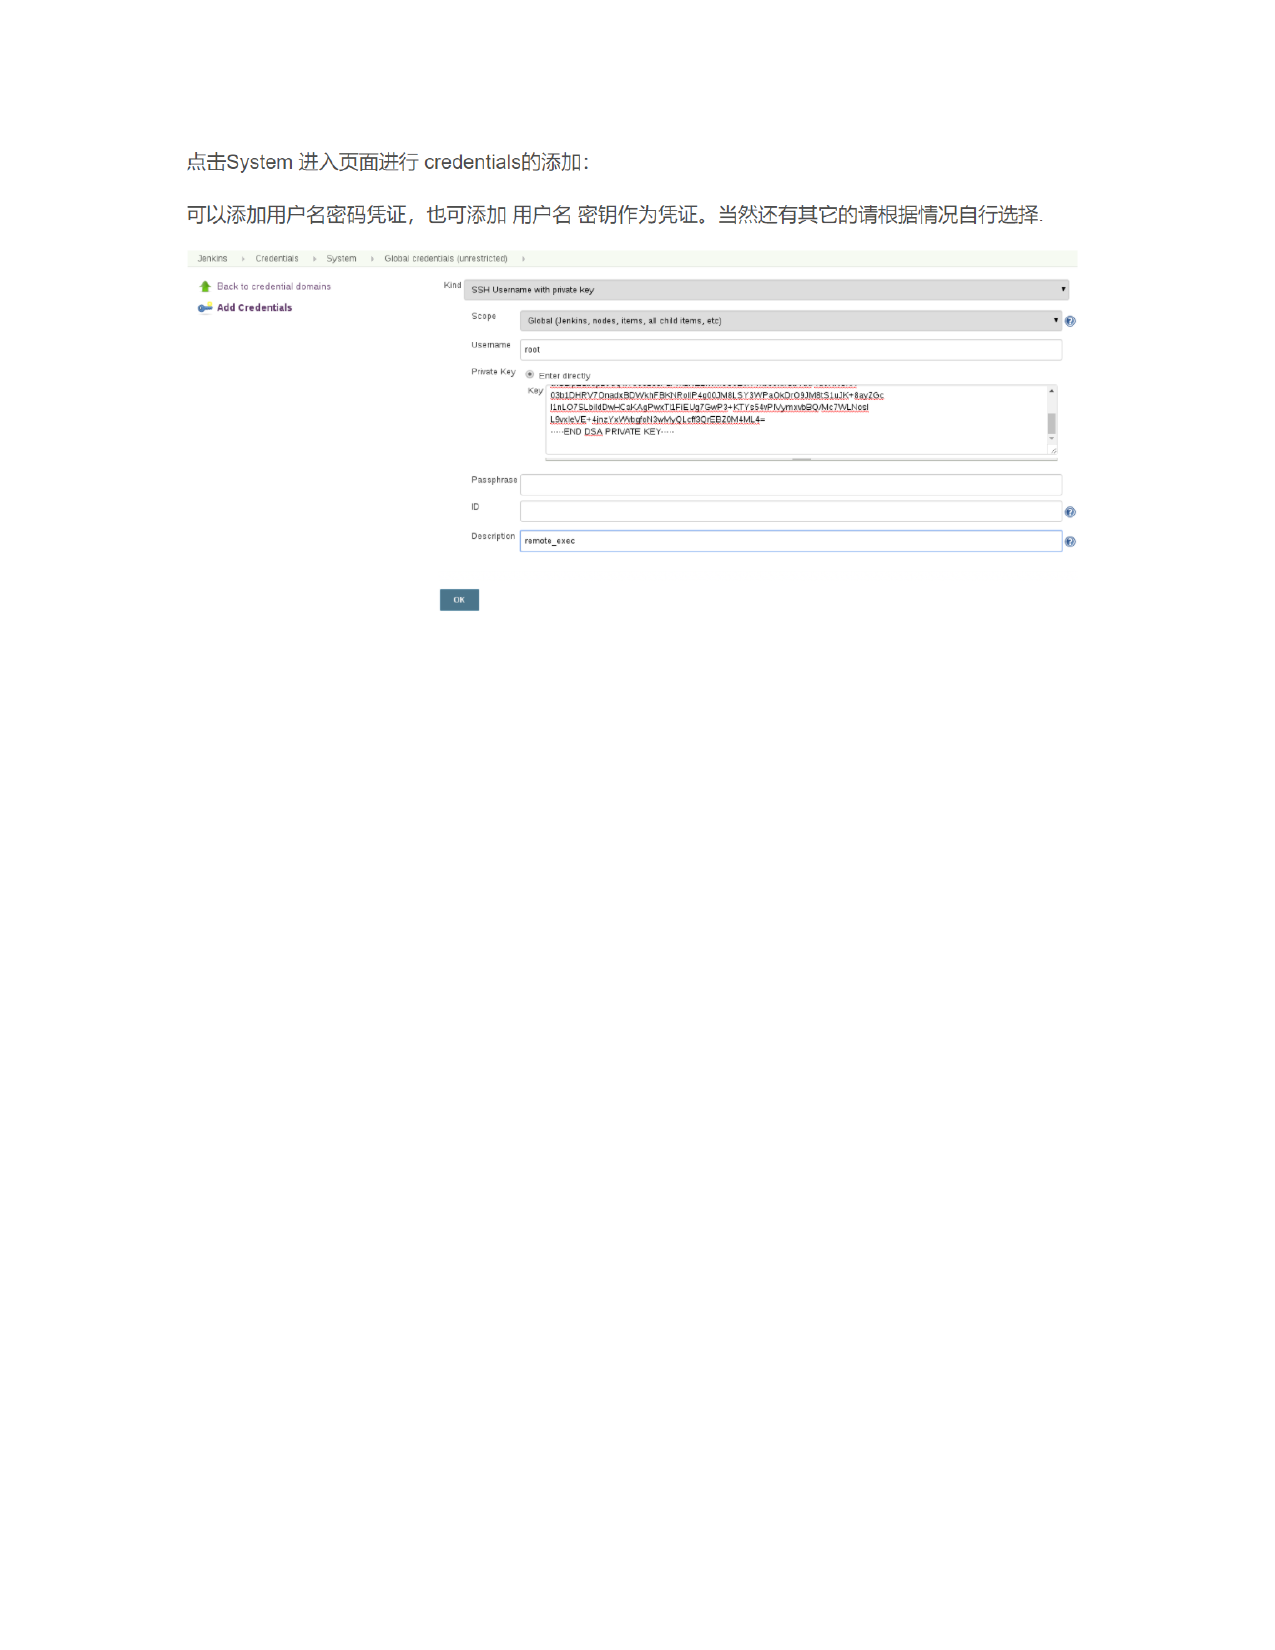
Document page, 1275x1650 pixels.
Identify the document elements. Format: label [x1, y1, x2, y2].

picture [187, 150, 1088, 633]
